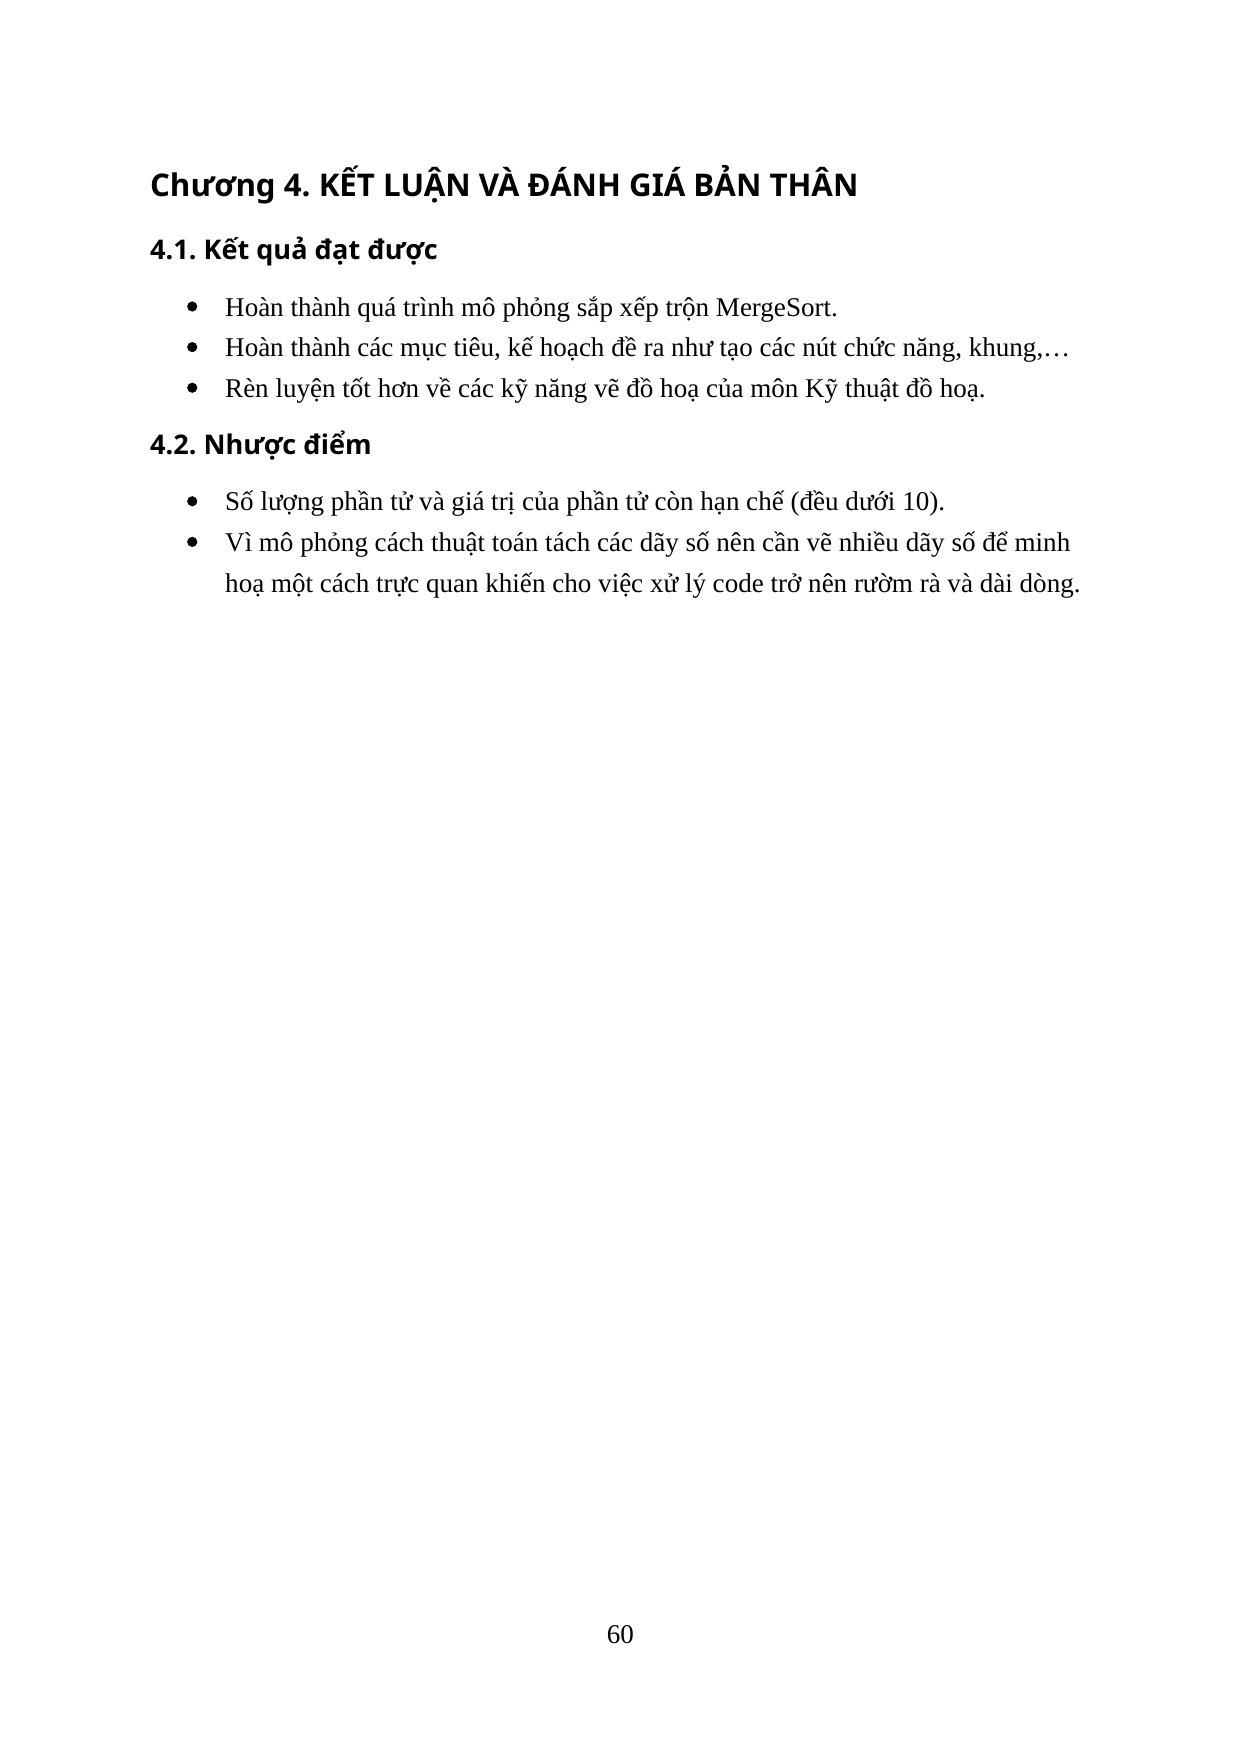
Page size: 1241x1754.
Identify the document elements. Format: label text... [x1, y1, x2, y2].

list Số lượng phần tử và giá trị của phần tử còn hạn chế (đều dưới 10). [187, 486, 1090, 517]
subtitle Chương 4. KẾT LUẬN VÀ ĐÁNH GIÁ BẢN THÂN [150, 162, 1090, 205]
list Rèn luyện tốt hơn về các kỹ năng vẽ đồ hoạ của môn Kỹ thuật đồ hoạ. [187, 372, 1090, 403]
list Hoàn thành quá trình mô phỏng sắp xếp trộn MergeSort. [187, 291, 1090, 322]
subtitle 4.2. Nhược điểm [150, 425, 1090, 462]
subtitle 4.1. Kết quả đạt được [150, 230, 1090, 267]
list Vì mô phỏng cách thuật toán tách các dãy số nên cần vẽ nhiều dãy số để minh hoạ một cách trực quan khiến cho việc xử lý code trở nên rườm rà và dài dòng. [187, 526, 1090, 598]
list Hoàn thành các mục tiêu, kế hoạch đề ra như tạo các nút chức năng, khung,… [187, 331, 1090, 363]
